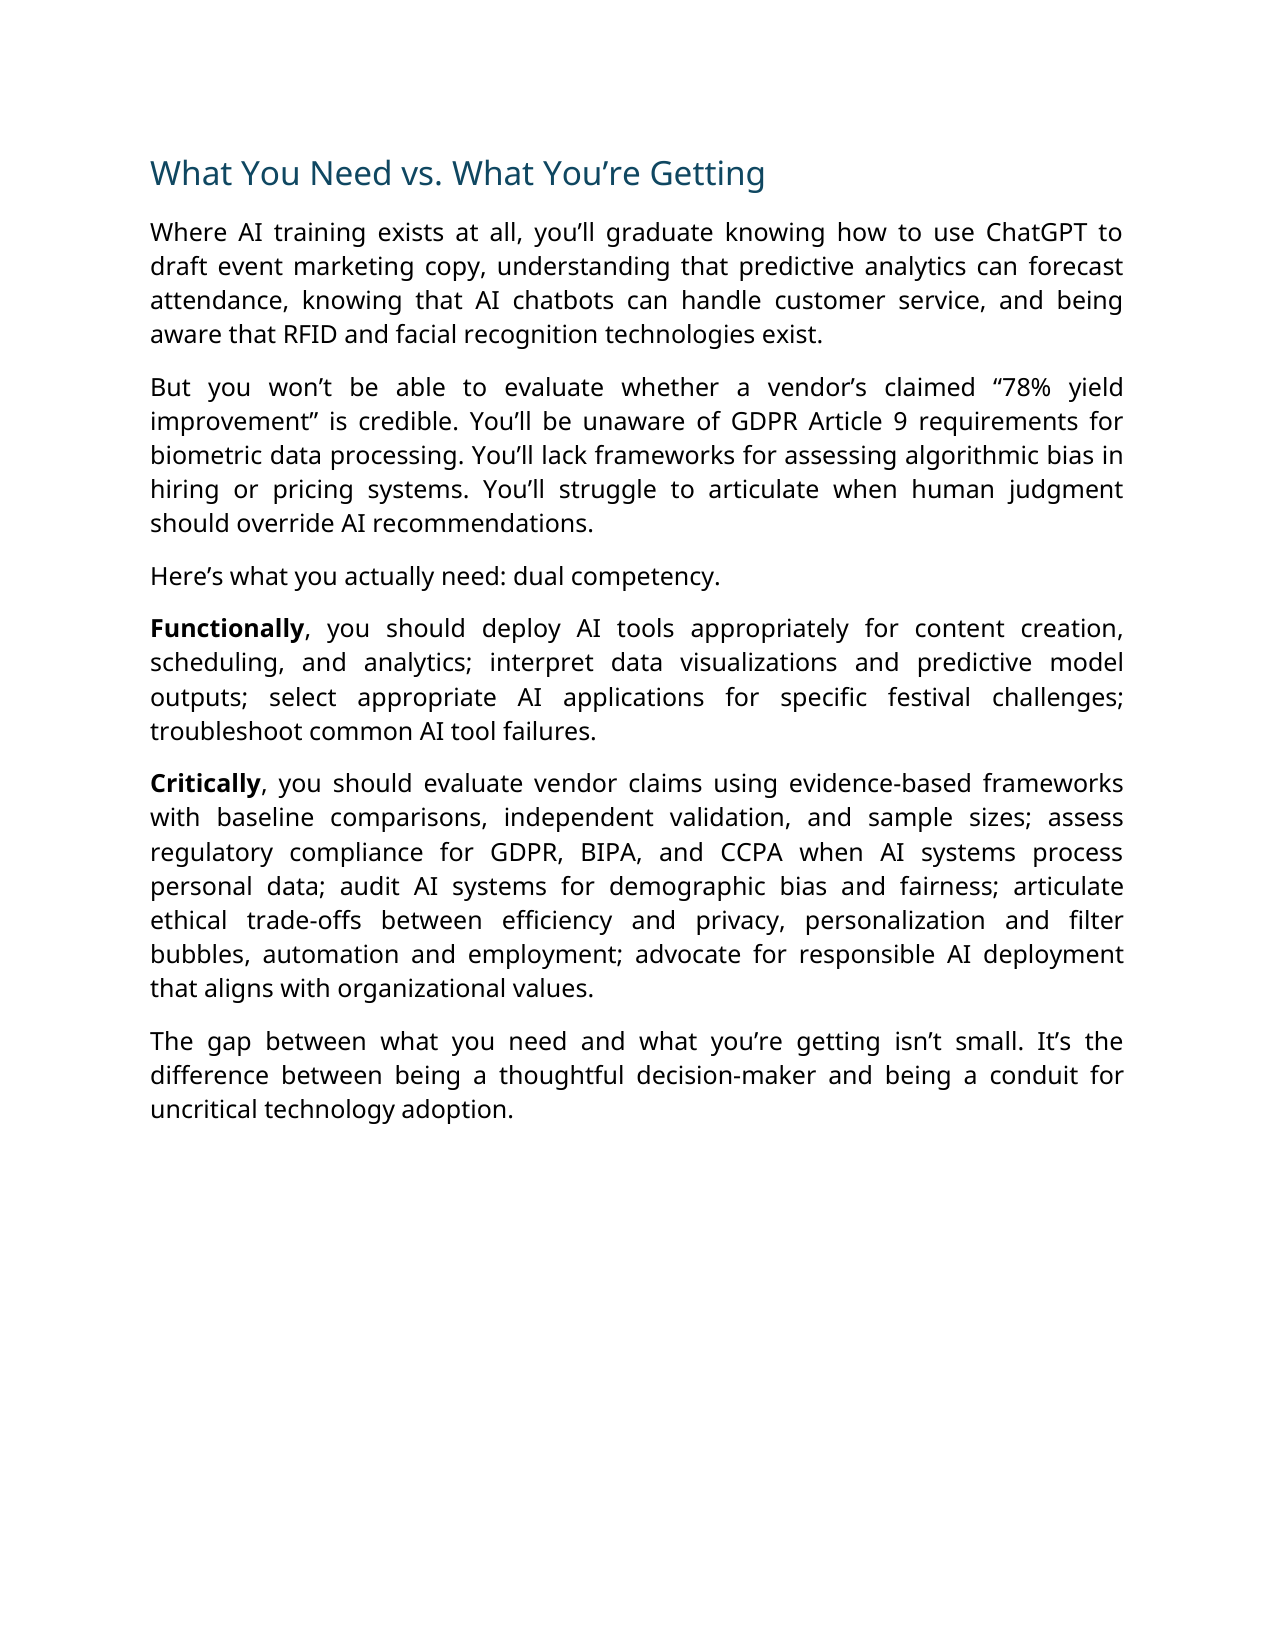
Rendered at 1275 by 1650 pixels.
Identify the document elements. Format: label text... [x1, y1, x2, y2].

text Here’s what you actually need: dual competency. [150, 558, 1125, 592]
text Where AI training exists at all, you’ll graduate knowing how to use ChatGPT to draft event marketing copy, understanding that predictive analytics can forecast attendance, knowing that AI chatbots can handle customer service, and being aware that RFID and facial recognition technologies exist. [150, 214, 1125, 350]
text Critically, you should evaluate vendor claims using evidence-based frameworks with baseline comparisons, independent validation, and sample sizes; assess regulatory compliance for GDPR, BIPA, and CCPA when AI systems process personal data; audit AI systems for demographic bias and fairness; articulate ethical trade-offs between efficiency and privacy, personalization and filter bubbles, automation and employment; advocate for responsible AI deployment that aligns with organizational values. [150, 766, 1125, 1004]
text But you won’t be able to evaluate whether a vendor’s claimed “78% yield improvement” is credible. You’ll be unaware of GDPR Article 9 requirements for biometric data processing. You’ll lack frameworks for assessing algorithmic bias in hiring or pricing systems. You’ll struggle to articulate when human judgment should override AI recommendations. [150, 369, 1125, 539]
text The gap between what you need and what you’re getting isn’t small. It’s the difference between being a thoughtful decision-maker and being a conduit for uncritical technology adoption. [150, 1023, 1125, 1125]
text Functionally, you should deploy AI tools appropriately for content creation, scheduling, and analytics; interpret data visualizations and predictive model outputs; select appropriate AI applications for specific festival challenges; troubleshoot common AI tool failures. [150, 611, 1125, 747]
subtitle What You Need vs. What You’re Getting [150, 150, 1125, 195]
